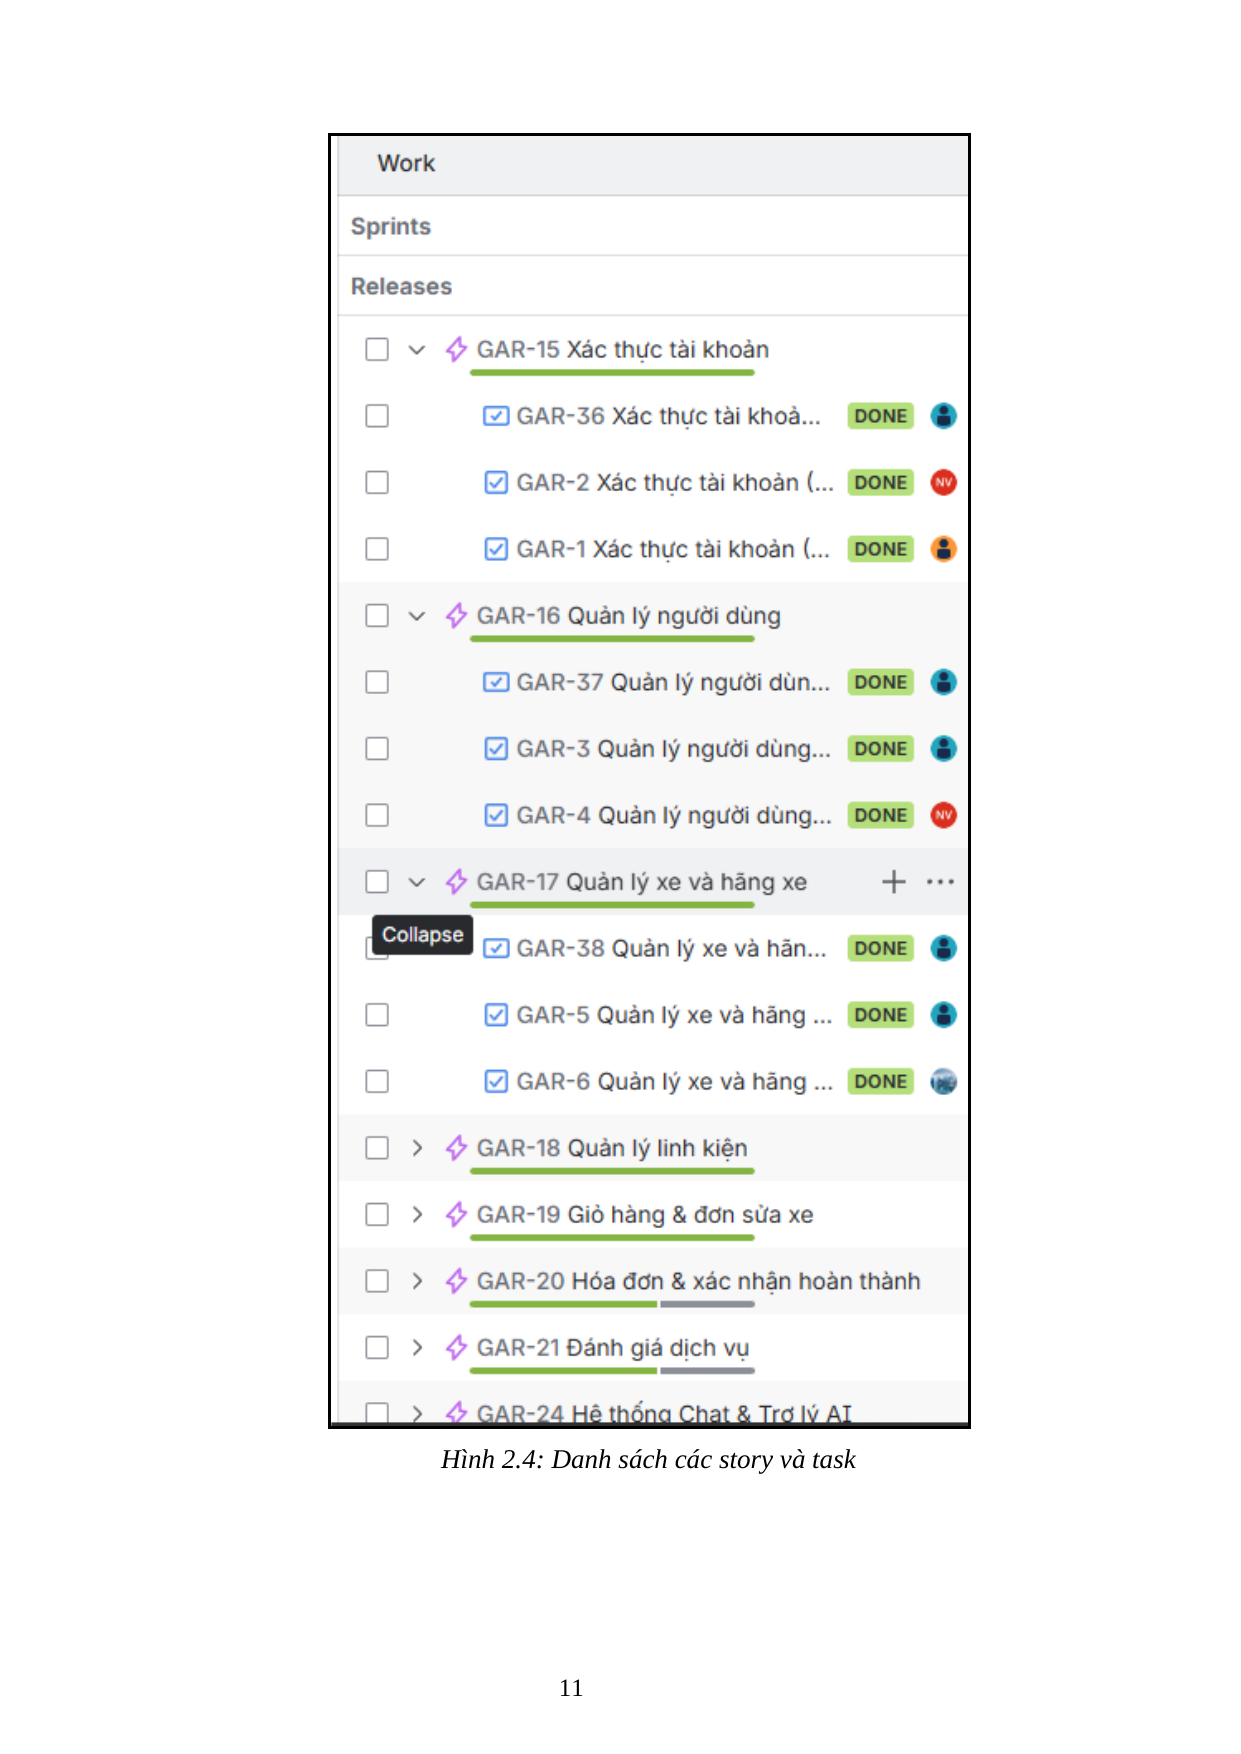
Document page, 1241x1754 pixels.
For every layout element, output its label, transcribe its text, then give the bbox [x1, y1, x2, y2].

picture [331, 136, 968, 1426]
text Hình 2.4: Danh sách các story và task [177, 1443, 1122, 1474]
